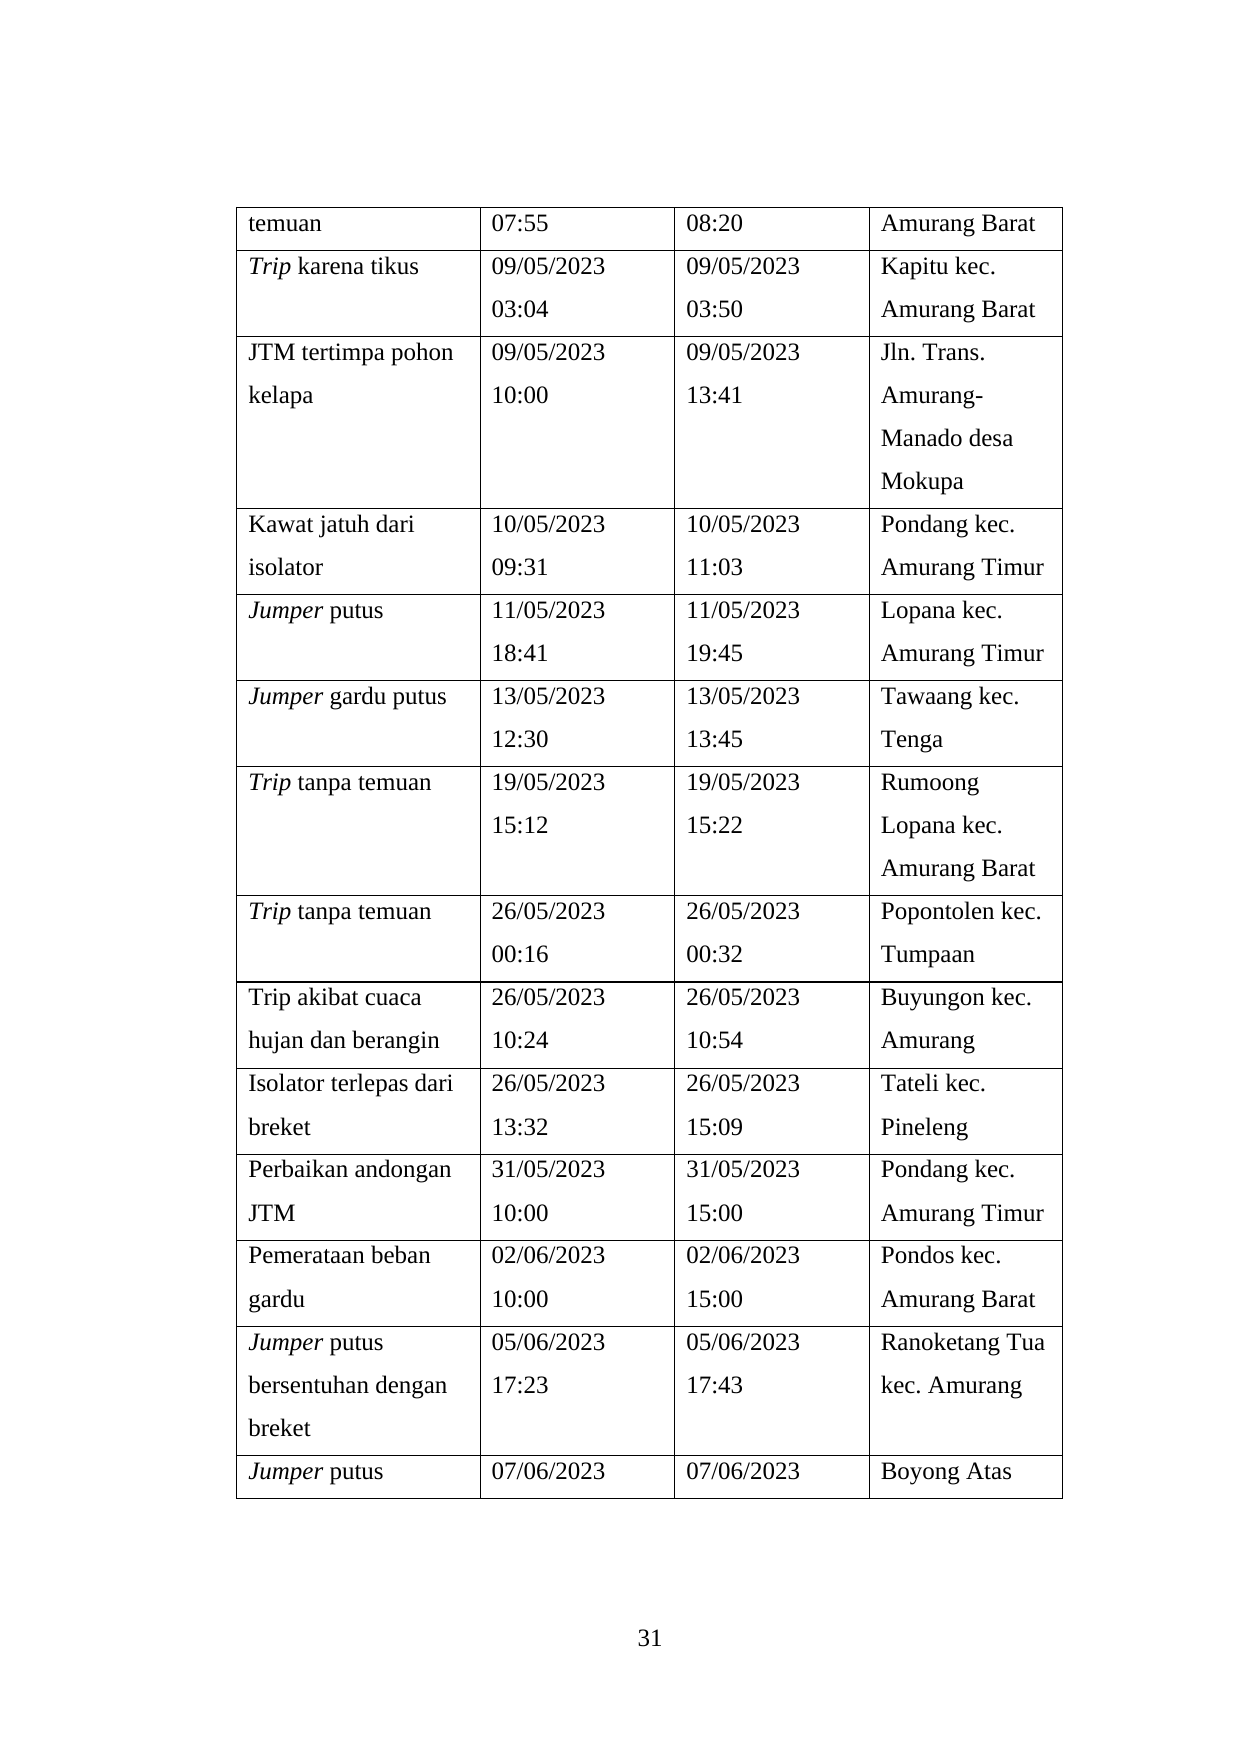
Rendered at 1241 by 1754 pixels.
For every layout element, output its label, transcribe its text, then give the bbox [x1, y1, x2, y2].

table_cell 26/05/2023 10:54 [675, 983, 869, 1067]
table_cell Kawat jatuh dari isolator [237, 509, 480, 594]
table_cell 26/05/2023 15:09 [675, 1069, 869, 1153]
table_cell 13/05/2023 13:45 [675, 681, 869, 766]
table_cell Trip karena tikus [237, 251, 480, 336]
table_cell Pondang kec. Amurang Timur [870, 1155, 1062, 1239]
table_cell Rumoong Lopana kec. Amurang Barat [870, 767, 1062, 895]
table_cell 07/05/2023 08:20 [675, 208, 869, 250]
table_cell 05/06/2023 17:43 [675, 1327, 869, 1455]
table_cell Pondang kec. Amurang Timur [870, 509, 1062, 594]
table_cell Popontolen kec. Tumpaan [870, 896, 1062, 981]
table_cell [237, 1456, 480, 1498]
table_cell Tawaang kec. Tenga [870, 681, 1062, 766]
table_cell Tateli kec. Pineleng [870, 1069, 1062, 1153]
table_cell 26/05/2023 00:16 [481, 896, 674, 981]
table_cell 26/05/2023 10:24 [481, 983, 674, 1067]
table_cell Trip tanpa temuan [237, 896, 480, 981]
table_cell 07/05/2023 07:55 [481, 208, 674, 250]
table_cell 11/05/2023 18:41 [481, 595, 674, 680]
table_cell 02/06/2023 15:00 [675, 1241, 869, 1326]
table_cell 02/06/2023 10:00 [481, 1241, 674, 1326]
table_cell Trip tanpa temuan [237, 767, 480, 895]
table_cell Kapitu kec. Amurang Barat [870, 251, 1062, 336]
table_cell JTM tertimpa pohon kelapa [237, 337, 480, 508]
table_cell Jumper putus bersentuhan dengan breket [237, 1327, 480, 1455]
table_cell Jumper putus [237, 595, 480, 680]
table_cell Buyungon kec. Amurang [870, 983, 1062, 1067]
table_cell 05/06/2023 17:23 [481, 1327, 674, 1455]
table_cell 11/05/2023 19:45 [675, 595, 869, 680]
table_cell 09/05/2023 13:41 [675, 337, 869, 508]
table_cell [870, 1456, 1062, 1498]
table_cell 31/05/2023 15:00 [675, 1155, 869, 1239]
table_cell 09/05/2023 03:04 [481, 251, 674, 336]
table_cell Trip akibat cuaca hujan dan berangin [237, 983, 480, 1067]
table_cell 19/05/2023 15:22 [675, 767, 869, 895]
table_cell Isolator terlepas dari breket [237, 1069, 480, 1153]
table_cell 10/05/2023 11:03 [675, 509, 869, 594]
table_cell 26/05/2023 00:32 [675, 896, 869, 981]
table_cell 07/06/2023 08:52 [675, 1456, 869, 1498]
table_cell 10/05/2023 09:31 [481, 509, 674, 594]
table_cell Lopana kec. Amurang Timur [870, 595, 1062, 680]
table_cell 09/05/2023 03:50 [675, 251, 869, 336]
table_cell 19/05/2023 15:12 [481, 767, 674, 895]
table_cell 09/05/2023 10:00 [481, 337, 674, 508]
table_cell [237, 208, 480, 250]
table_cell 31/05/2023 10:00 [481, 1155, 674, 1239]
table_cell 13/05/2023 12:30 [481, 681, 674, 766]
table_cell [870, 208, 1062, 250]
table_cell Perbaikan andongan JTM [237, 1155, 480, 1239]
table_cell Pondos kec. Amurang Barat [870, 1241, 1062, 1326]
table_cell 07/06/2023 08:34 [481, 1456, 674, 1498]
table_cell Jln. Trans. Amurang-Manado desa Mokupa [870, 337, 1062, 508]
table_cell Pemerataan beban gardu [237, 1241, 480, 1326]
table_cell 26/05/2023 13:32 [481, 1069, 674, 1153]
table_cell Ranoketang Tua kec. Amurang [870, 1327, 1062, 1455]
table_cell Jumper gardu putus [237, 681, 480, 766]
